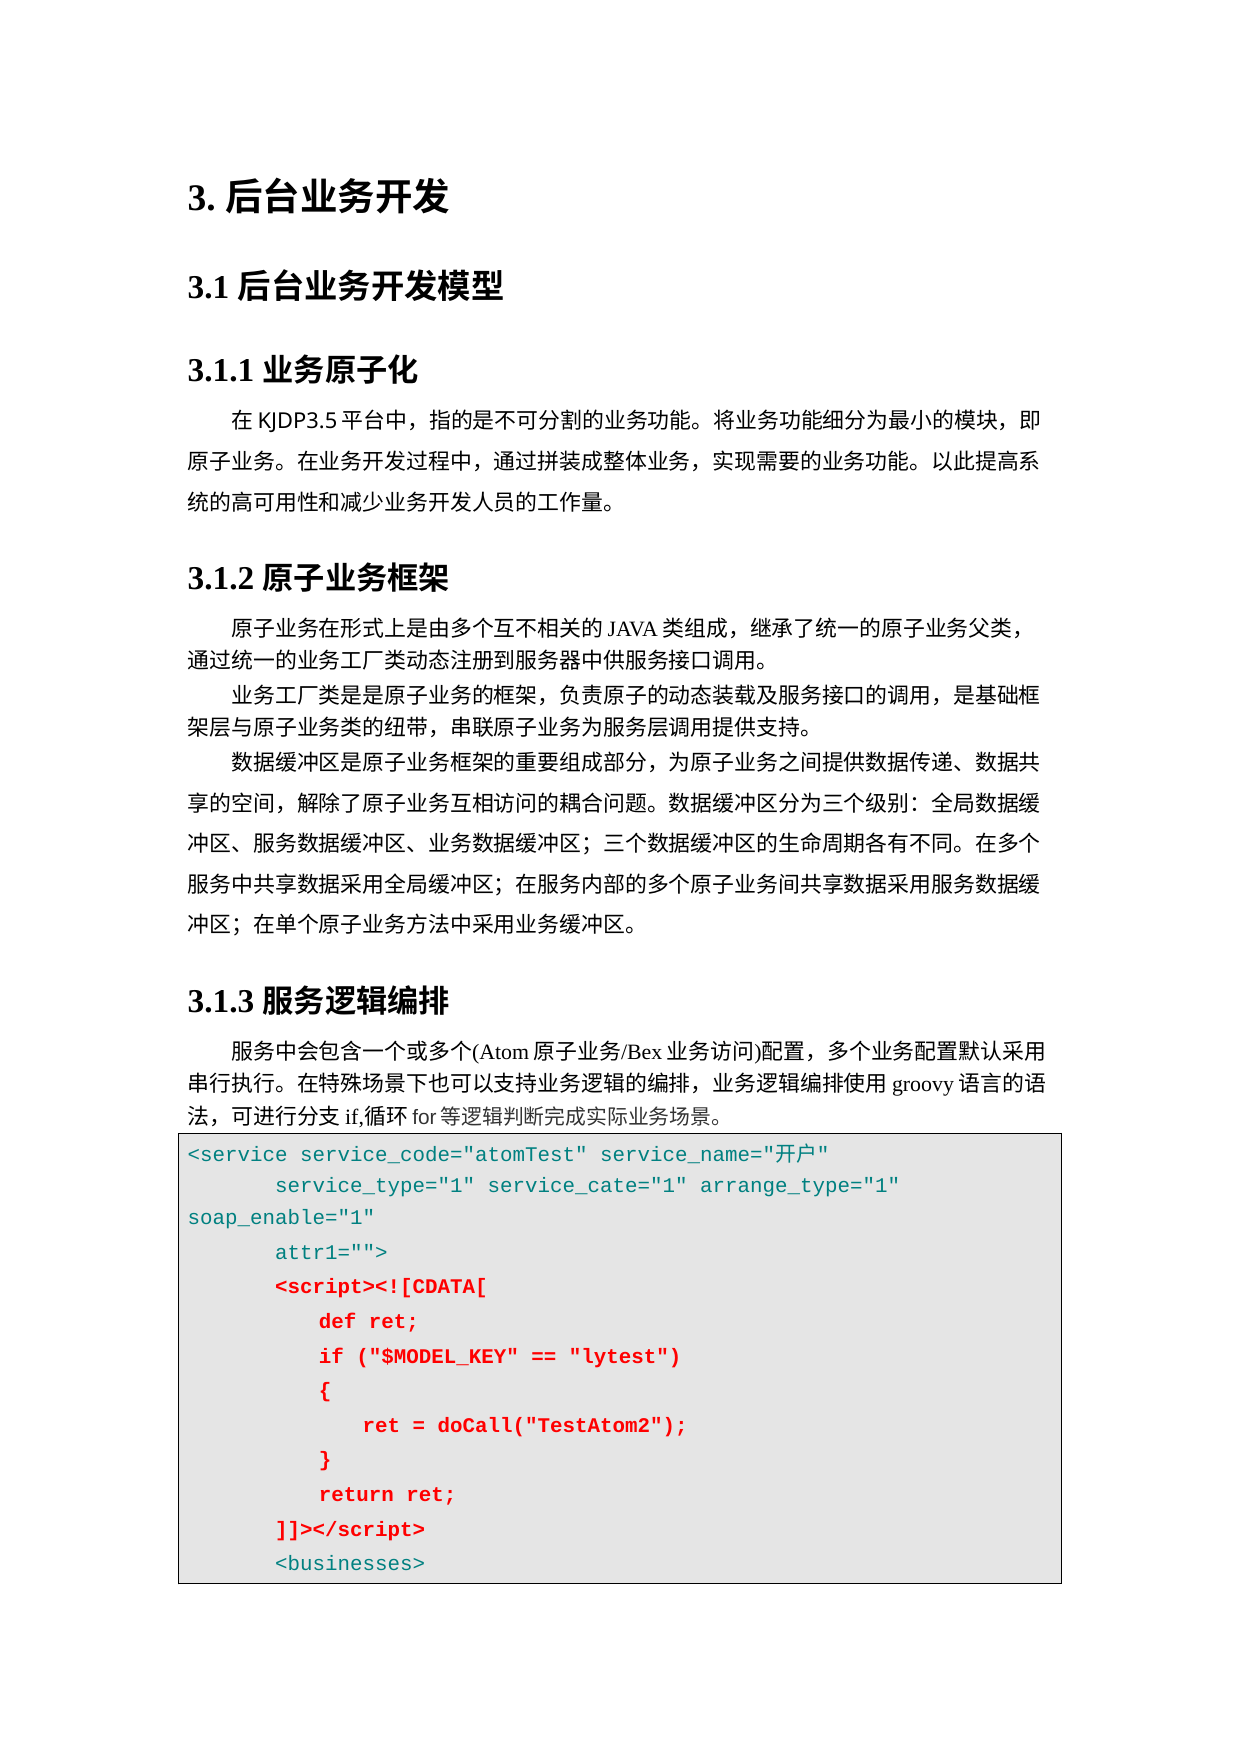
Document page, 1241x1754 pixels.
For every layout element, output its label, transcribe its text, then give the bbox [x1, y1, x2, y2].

subtitle 服务逻辑编排 [187, 966, 1053, 1031]
text 在KJDP3.5平台中，指的是不可分割的业务功能。将业务功能细分为最小的模块，即原子业务。在业务开发过程中，通过拼装成整体业务，实现需要的业务功能。以此提高系统的高可用性和减少业务开发人员的工作量。 [187, 403, 1053, 517]
text 数据缓冲区是原子业务框架的重要组成部分，为原子业务之间提供数据传递、数据共享的空间，解除了原子业务互相访问的耦合问题。数据缓冲区分为三个级别：全局数据缓冲区、服务数据缓冲区、业务数据缓冲区；三个数据缓冲区的生命周期各有不同。在多个服务中共享数据采用全局缓冲区；在服务内部的多个原子业务间共享数据采用服务数据缓冲区；在单个原子业务方法中采用业务缓冲区。 [187, 744, 1053, 939]
text { [179, 1373, 1061, 1407]
text return ret; [179, 1477, 1061, 1511]
text def ret; [179, 1304, 1061, 1338]
text <script><![CDATA[ [179, 1269, 1061, 1304]
subtitle 后台业务开发模型 [187, 252, 1053, 317]
text attr1=""> [179, 1234, 1061, 1269]
text } [179, 1442, 1061, 1477]
text if ("$MODEL_KEY" == "lytest") [179, 1338, 1061, 1373]
text ret = doCall("TestAtom2"); [179, 1407, 1061, 1442]
text 服务中会包含一个或多个(Atom原子业务/Bex业务访问)配置，多个业务配置默认采用串行执行。在特殊场景下也可以支持业务逻辑的编排，业务逻辑编排使用groovy语言的语法，可进行分支if,循环for等逻辑判断完成实际业务场景。 [187, 1033, 1053, 1131]
text <businesses> [179, 1546, 1061, 1583]
text 业务工厂类是是原子业务的框架，负责原子的动态装载及服务接口的调用，是基础框架层与原子业务类的纽带，串联原子业务为服务层调用提供支持。 [187, 677, 1053, 742]
subtitle 业务原子化 [187, 336, 1053, 401]
text service_type="1" service_cate="1" arrange_type="1" soap_enable="1" [179, 1167, 1061, 1234]
subtitle 原子业务框架 [187, 543, 1053, 608]
subtitle 后台业务开发 [187, 162, 1053, 227]
text <service service_code="atomTest" service_name="开户" [179, 1134, 1061, 1167]
text 原子业务在形式上是由多个互不相关的JAVA类组成，继承了统一的原子业务父类，通过统一的业务工厂类动态注册到服务器中供服务接口调用。 [187, 610, 1053, 675]
text ]]></script> [179, 1511, 1061, 1546]
